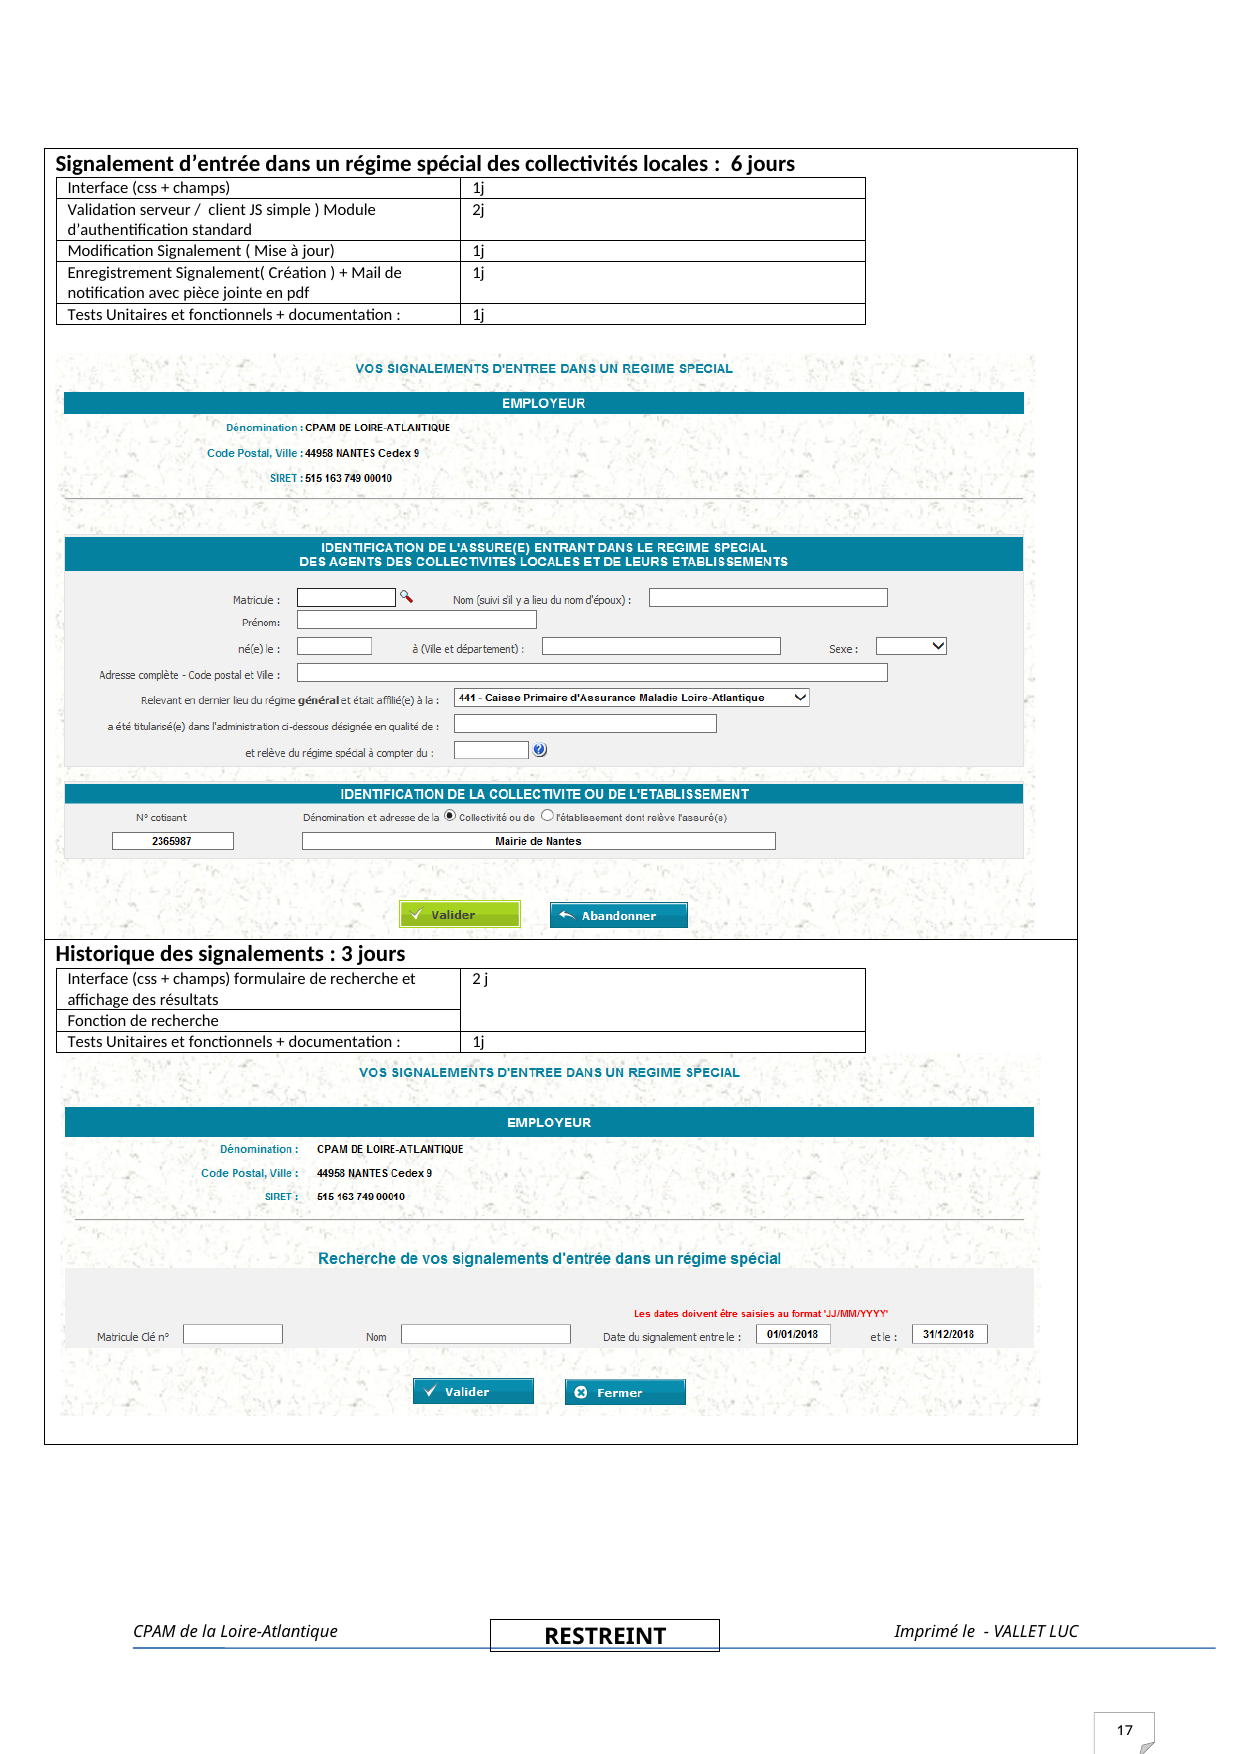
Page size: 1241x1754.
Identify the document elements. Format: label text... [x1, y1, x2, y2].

picture [60, 1053, 1041, 1416]
picture [55, 353, 1036, 939]
table_cell Historique des signalements : 3 jours [45, 940, 1077, 1444]
table_header Signalement d’entrée dans un régime spécial des collectivités locales : 6 jours [45, 149, 1077, 938]
